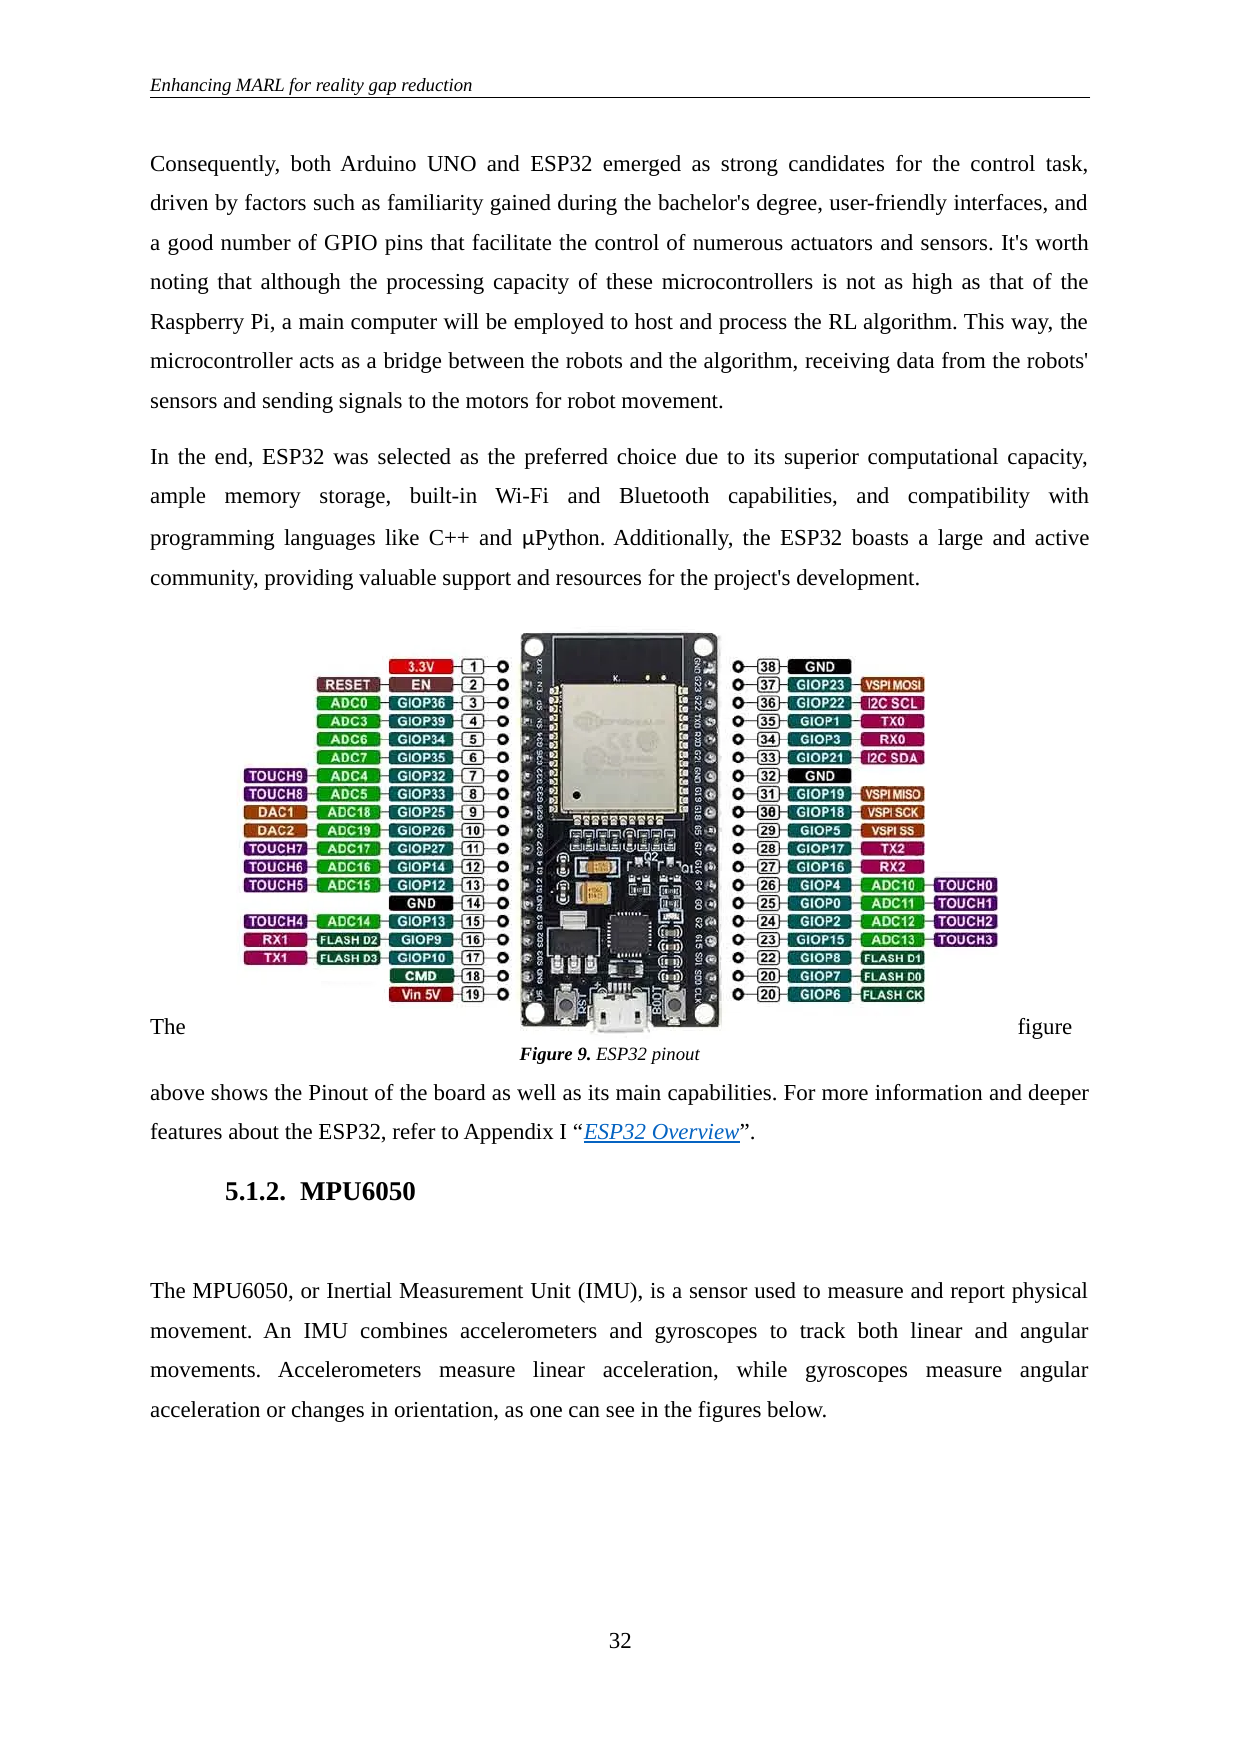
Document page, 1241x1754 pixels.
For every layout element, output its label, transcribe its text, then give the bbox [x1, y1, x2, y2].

text Consequently, both Arduino UNO and ESP32 emerged as strong candidates for the control task, driven by factors such as familiarity gained during the bachelor's degree, user-friendly interfaces, and a good number of GPIO pins that facilitate the control of numerous actuators and sensors. It's worth noting that although the processing capacity of these microcontrollers is not as high as that of the Raspberry Pi, a main computer will be employed to host and process the RL algorithm. This way, the microcontroller acts as a bridge between the robots and the algorithm, receiving data from the robots' sensors and sending signals to the motors for robot movement. [150, 150, 1090, 413]
text The MPU6050, or Inertial Measurement Unit (IMU), is a sensor used to measure and report physical movement. An IMU combines accelerometers and gyroscopes to track both linear and angular movements. Accelerometers measure linear acceleration, while gyroscopes measure angular acceleration or changes in orientation, as one can see in the figures below. [150, 1277, 1090, 1422]
picture [236, 613, 998, 1043]
text In the end, ESP32 was selected as the preferred choice due to its superior computational capacity, ample memory storage, built-in Wi-Fi and Bluetooth capabilities, and compatibility with programming languages like C++ and μPython. Additionally, the ESP32 boasts a large and active community, providing valuable support and resources for the project's development. [150, 443, 1090, 590]
text The figure above shows the Pinout of the board as well as its main capabilities. For more information and deeper features about the ESP32, refer to Appendix I “ESP32 Overview”. [150, 1013, 1090, 1145]
subtitle MPU6050 [225, 1174, 1090, 1206]
